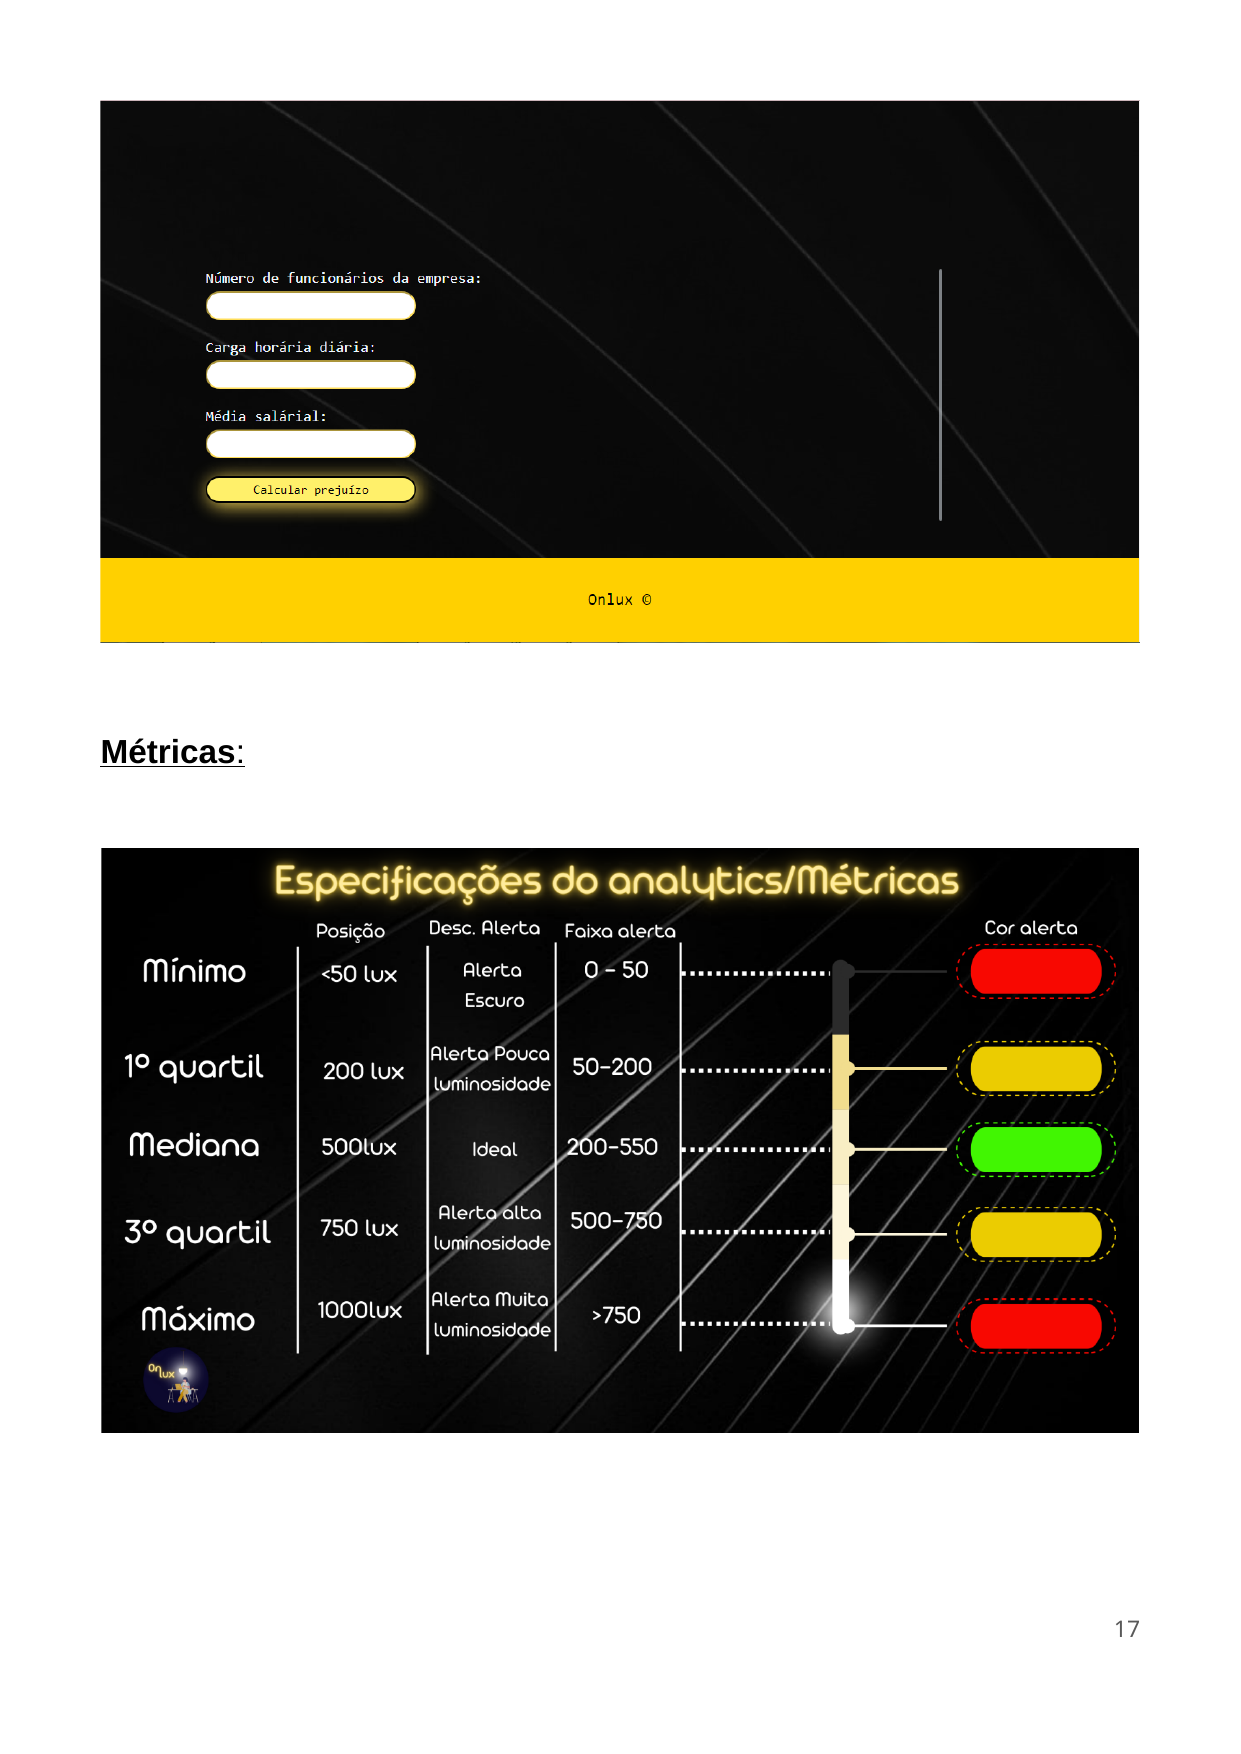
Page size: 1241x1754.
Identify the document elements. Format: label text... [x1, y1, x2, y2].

picture [101, 848, 1139, 1433]
picture [100, 100, 1140, 643]
text Métricas: [100, 732, 1140, 771]
